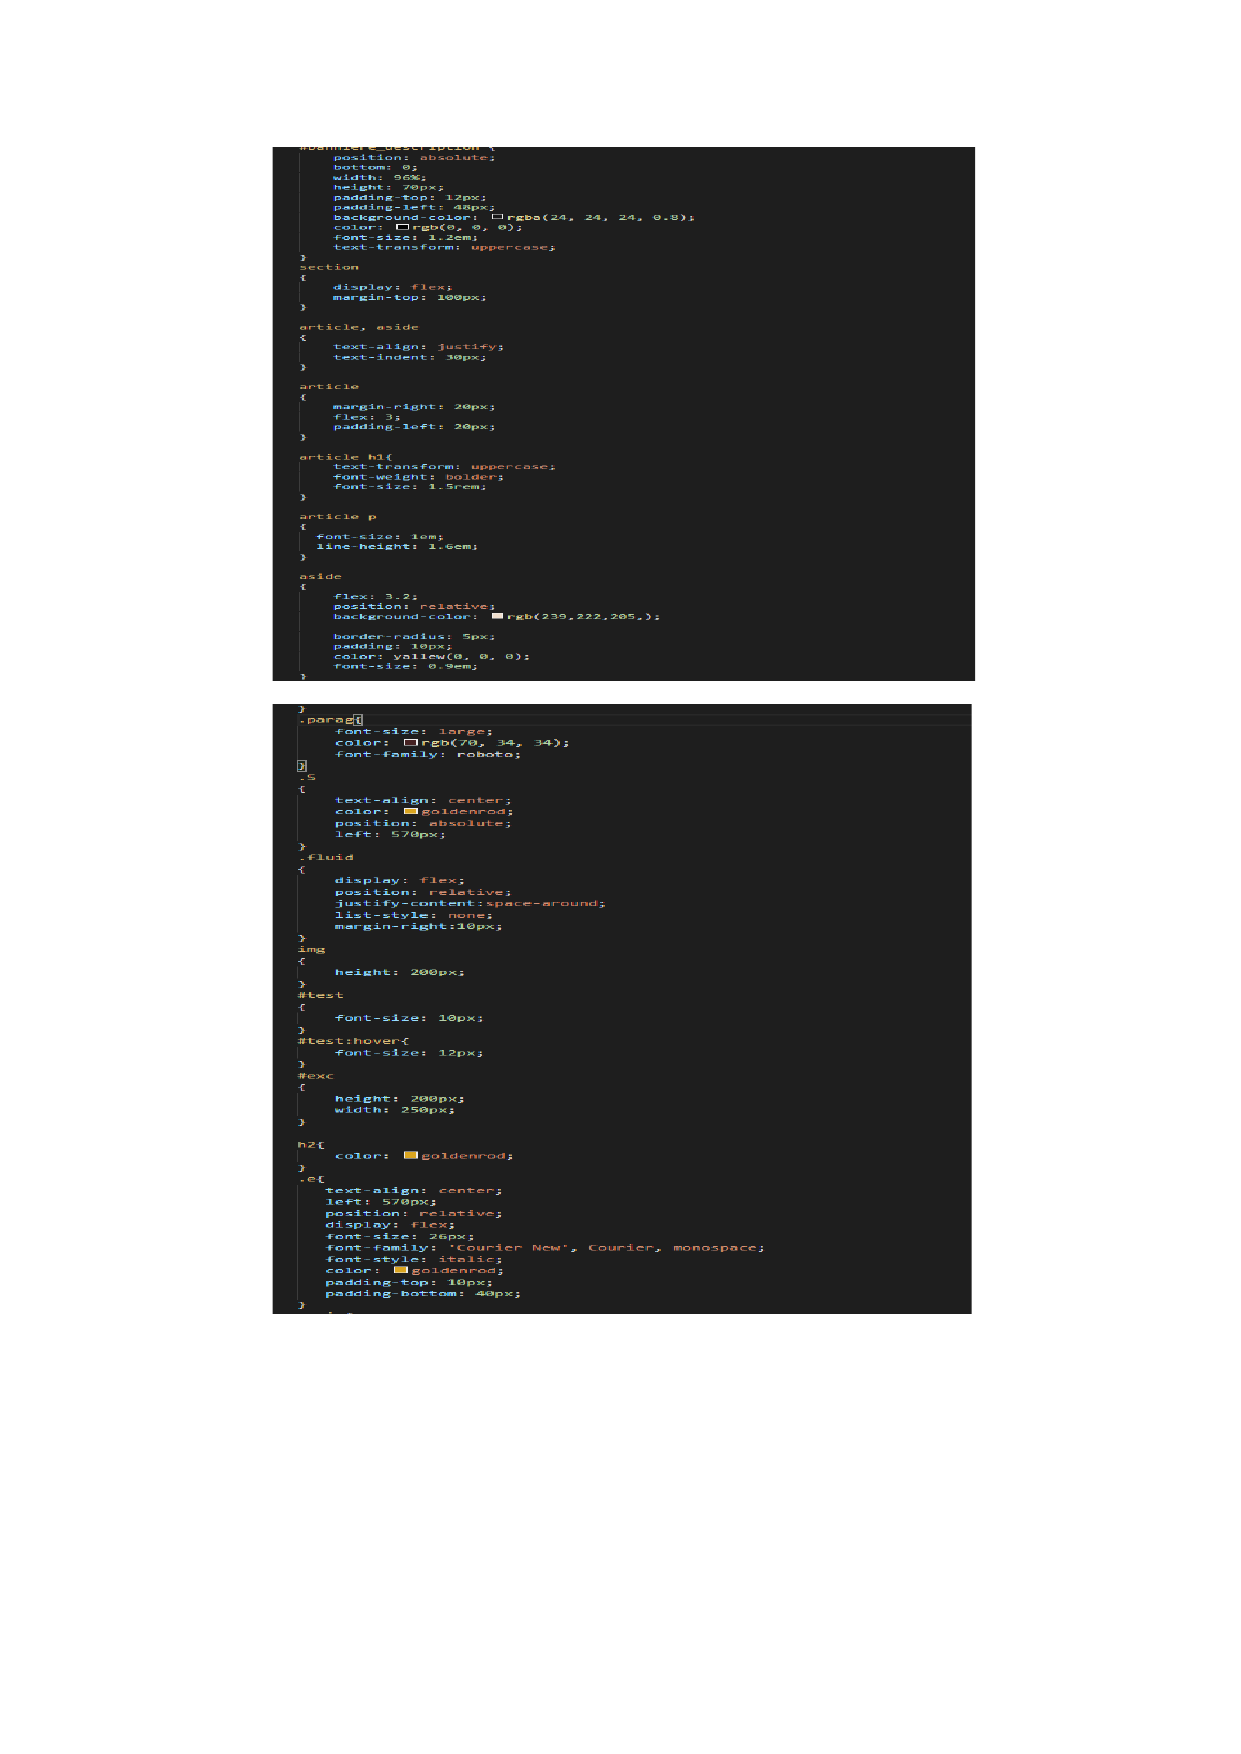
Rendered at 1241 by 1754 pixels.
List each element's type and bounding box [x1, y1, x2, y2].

picture [272, 147, 976, 681]
picture [272, 704, 972, 1314]
